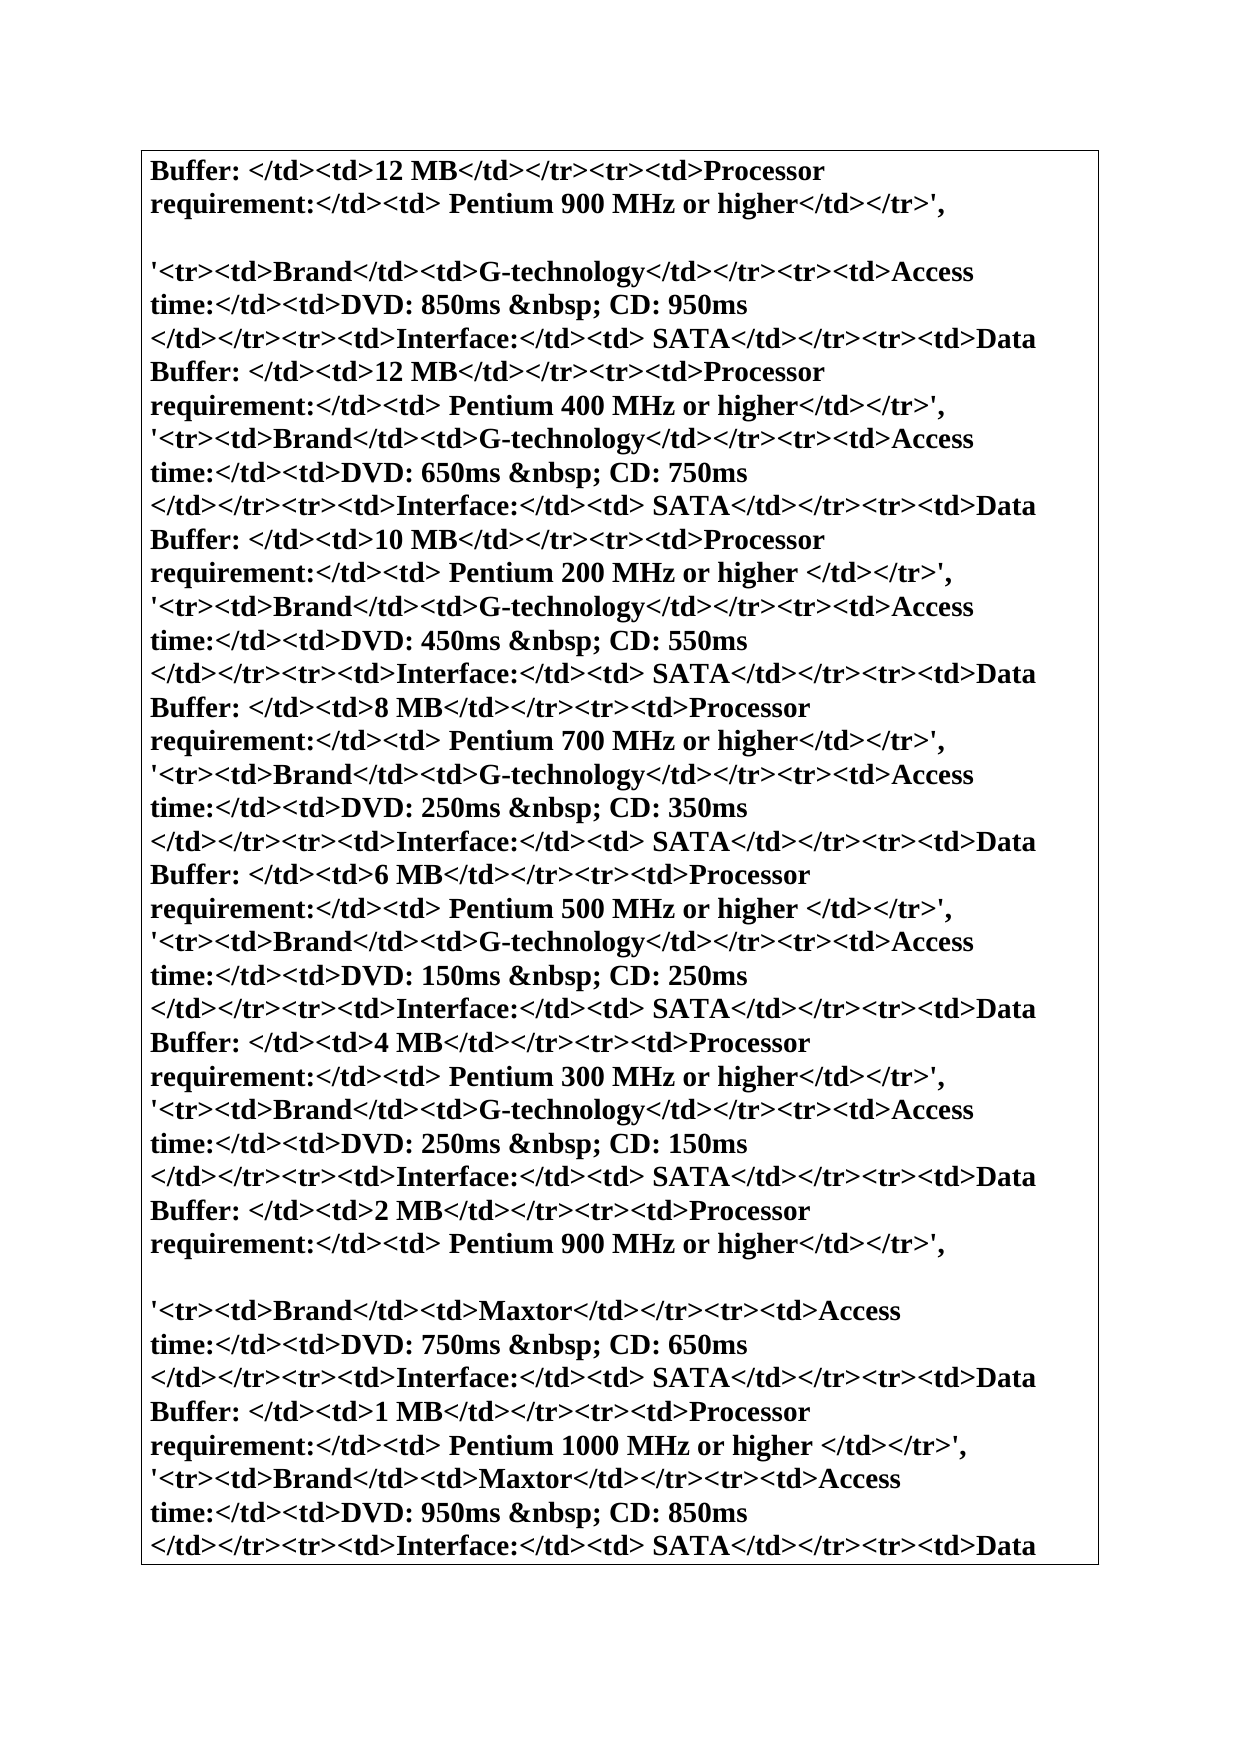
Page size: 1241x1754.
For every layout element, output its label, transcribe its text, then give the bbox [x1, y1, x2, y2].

text '<tr><td>Brand</td><td>G-technology</td></tr><tr><td>Access time:</td><td>DVD: 650ms &nbsp; CD: 750ms </td></tr><tr><td>Interface:</td><td> SATA</td></tr><tr><td>Data Buffer: </td><td>10 MB</td></tr><tr><td>Processor requirement:</td><td> Pentium 200 MHz or higher </td></tr>', [150, 421, 1090, 589]
text '<tr><td>Brand</td><td>G-technology</td></tr><tr><td>Access time:</td><td>DVD: 850ms &nbsp; CD: 950ms </td></tr><tr><td>Interface:</td><td> SATA</td></tr><tr><td>Data Buffer: </td><td>12 MB</td></tr><tr><td>Processor requirement:</td><td> Pentium 400 MHz or higher</td></tr>', [150, 254, 1090, 421]
text '<tr><td>Brand</td><td>G-technology</td></tr><tr><td>Access time:</td><td>DVD: 450ms &nbsp; CD: 550ms </td></tr><tr><td>Interface:</td><td> SATA</td></tr><tr><td>Data Buffer: </td><td>8 MB</td></tr><tr><td>Processor requirement:</td><td> Pentium 700 MHz or higher</td></tr>', [150, 589, 1090, 757]
text '<tr><td>Brand</td><td>G-technology</td></tr><tr><td>Access time:</td><td>DVD: 250ms &nbsp; CD: 150ms </td></tr><tr><td>Interface:</td><td> SATA</td></tr><tr><td>Data Buffer: </td><td>2 MB</td></tr><tr><td>Processor requirement:</td><td> Pentium 900 MHz or higher</td></tr>', [150, 1092, 1090, 1260]
text '<tr><td>Brand</td><td>Maxtor</td></tr><tr><td>Access time:</td><td>DVD: 750ms &nbsp; CD: 650ms </td></tr><tr><td>Interface:</td><td> SATA</td></tr><tr><td>Data Buffer: </td><td>1 MB</td></tr><tr><td>Processor requirement:</td><td> Pentium 1000 MHz or higher </td></tr>', [150, 1293, 1090, 1458]
text '<tr><td>Brand</td><td>G-technology</td></tr><tr><td>Access time:</td><td>DVD: 150ms &nbsp; CD: 250ms </td></tr><tr><td>Interface:</td><td> SATA</td></tr><tr><td>Data Buffer: </td><td>4 MB</td></tr><tr><td>Processor requirement:</td><td> Pentium 300 MHz or higher</td></tr>', [150, 924, 1090, 1092]
text '<tr><td>Brand</td><td>G-technology</td></tr><tr><td>Access time:</td><td>DVD: 250ms &nbsp; CD: 350ms </td></tr><tr><td>Interface:</td><td> SATA</td></tr><tr><td>Data Buffer: </td><td>6 MB</td></tr><tr><td>Processor requirement:</td><td> Pentium 500 MHz or higher </td></tr>', [150, 757, 1090, 924]
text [142, 151, 1098, 220]
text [142, 1458, 1098, 1564]
